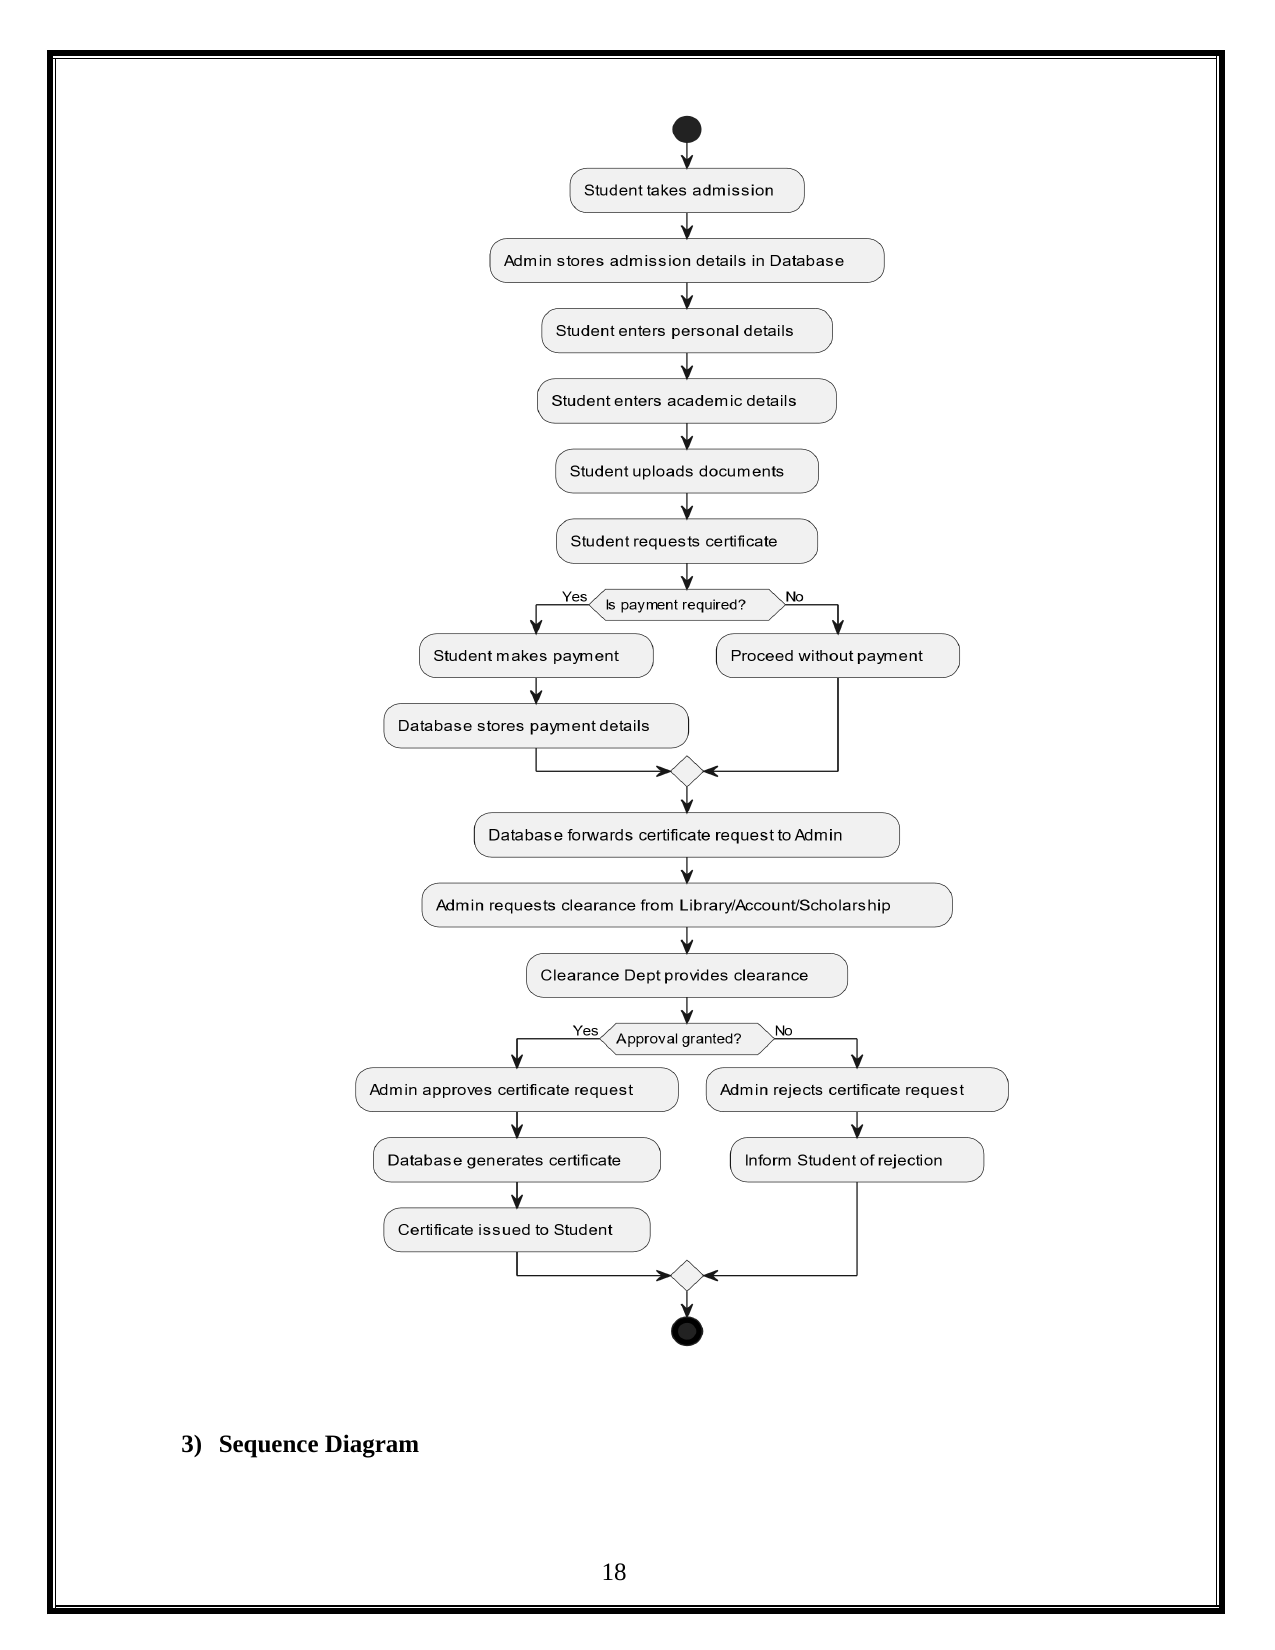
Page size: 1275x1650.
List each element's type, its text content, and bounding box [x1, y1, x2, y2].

picture [340, 103, 1022, 1359]
list Sequence Diagram [181, 1429, 1181, 1458]
